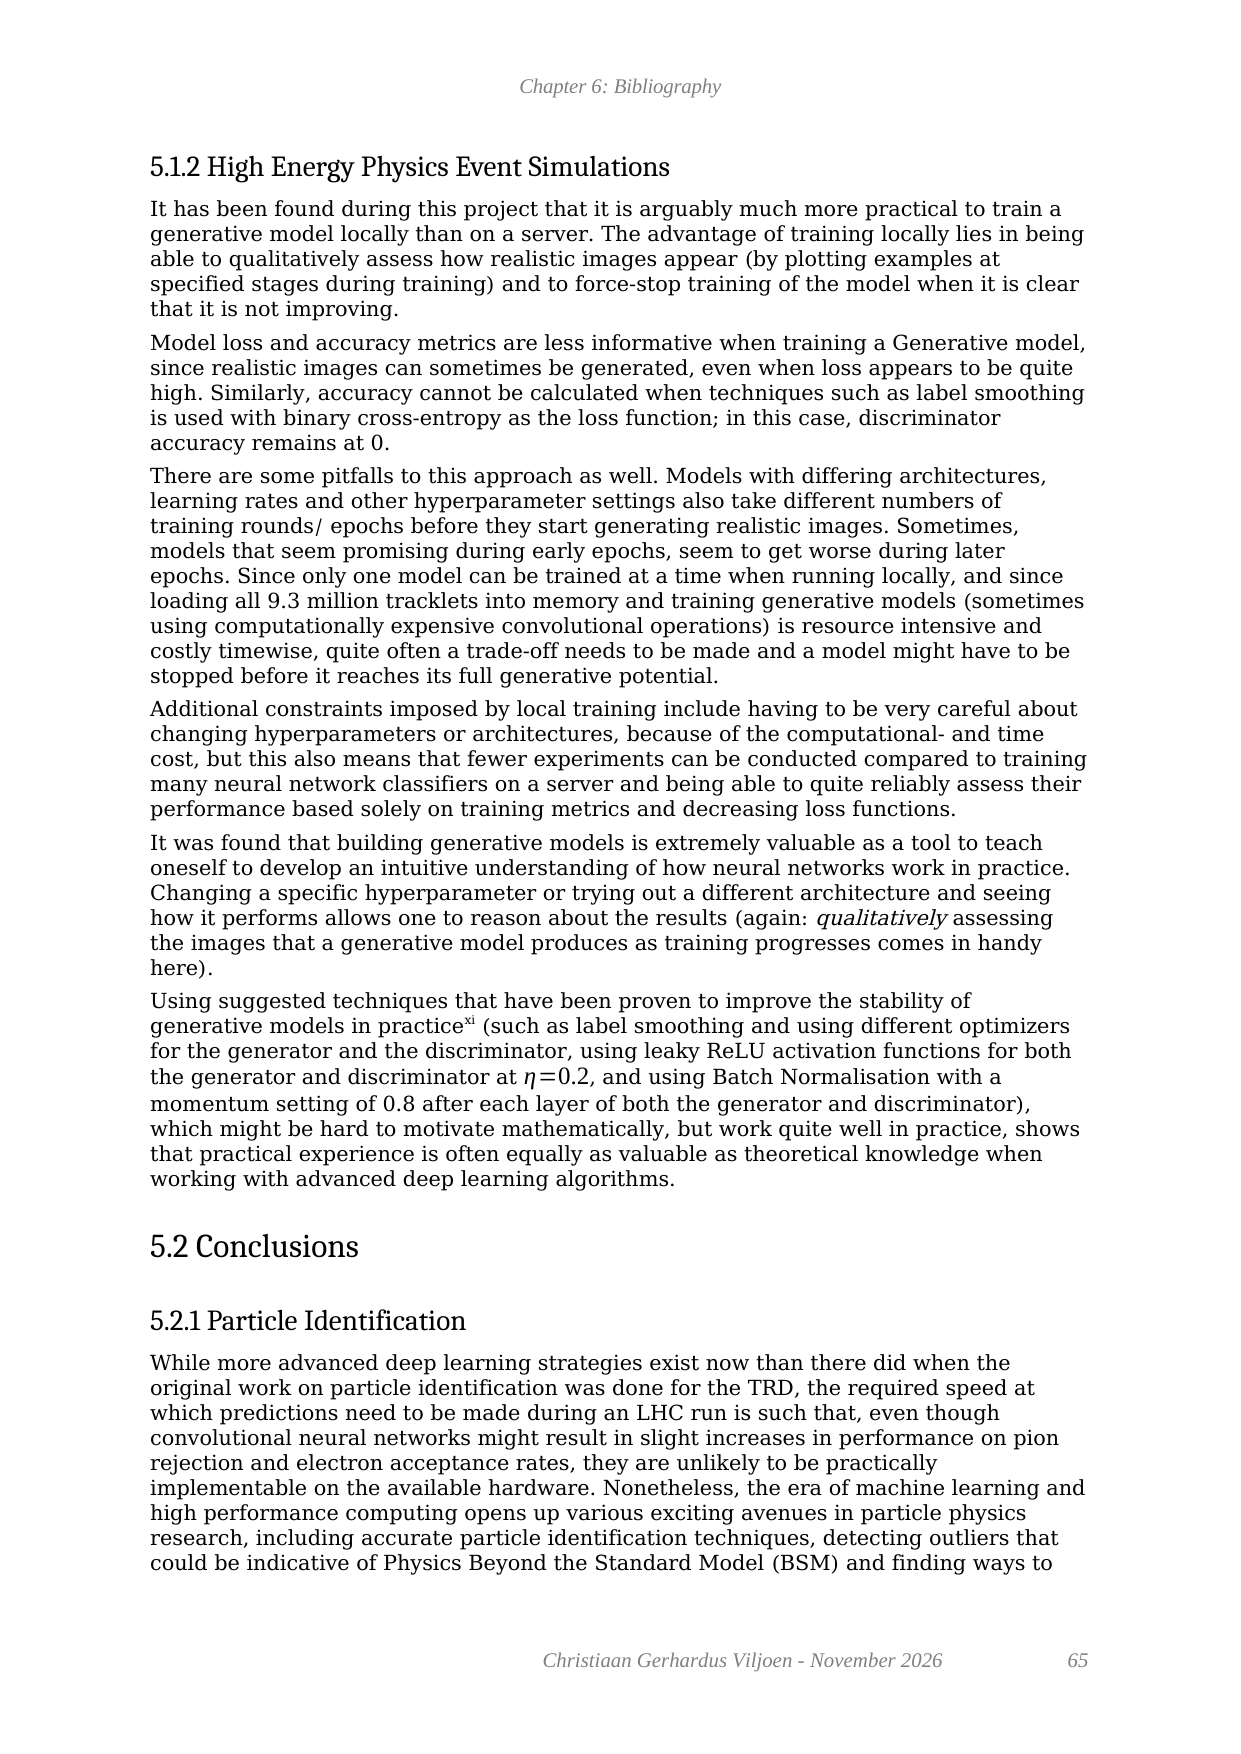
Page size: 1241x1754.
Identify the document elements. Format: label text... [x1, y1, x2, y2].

text There are some pitfalls to this approach as well. Models with differing architectures, learning rates and other hyperparameter settings also take different numbers of training rounds/ epochs before they start generating realistic images. Sometimes, models that seem promising during early epochs, seem to get worse during later epochs. Since only one model can be trained at a time when running locally, and since loading all 9.3 million tracklets into memory and training generative models (sometimes using computationally expensive convolutional operations) is resource intensive and costly timewise, quite often a trade-off needs to be made and a model might have to be stopped before it reaches its full generative potential. [150, 463, 1090, 688]
subtitle Particle Identification [150, 1304, 1090, 1337]
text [150, 1350, 1090, 1575]
subtitle High Energy Physics Event Simulations [150, 150, 1090, 183]
text It was found that building generative models is extremely valuable as a tool to teach oneself to develop an intuitive understanding of how neural networks work in practice. Changing a specific hyperparameter or trying out a different architecture and seeing how it performs allows one to reason about the results (again: qualitatively assessing the images that a generative model produces as training progresses comes in handy here). [150, 829, 1090, 979]
text Additional constraints imposed by local training include having to be very careful about changing hyperparameters or architectures, because of the computational- and time cost, but this also means that fewer experiments can be conducted compared to training many neural network classifiers on a server and being able to quite reliably assess their performance based solely on training metrics and decreasing loss functions. [150, 696, 1090, 821]
text It has been found during this project that it is arguably much more practical to train a generative model locally than on a server. The advantage of training locally lies in being able to qualitatively assess how realistic images appear (by plotting examples at specified stages during training) and to force-stop training of the model when it is clear that it is not improving. [150, 196, 1090, 321]
text Model loss and accuracy metrics are less informative when training a Generative model, since realistic images can sometimes be generated, even when loss appears to be quite high. Similarly, accuracy cannot be calculated when techniques such as label smoothing is used with binary cross-entropy as the loss function; in this case, discriminator accuracy remains at 0. [150, 329, 1090, 454]
text Using suggested techniques that have been proven to improve the stability of generative models in practice (such as label smoothing and using different optimizers for the generator and the discriminator, using leaky ReLU activation functions for both the generator and discriminator at , and using Batch Normalisation with a momentum setting of 0.8 after each layer of both the generator and discriminator), which might be hard to motivate mathematically, but work quite well in practice, shows that practical experience is often equally as valuable as theoretical knowledge when working with advanced deep learning algorithms. [150, 988, 1090, 1190]
subtitle Conclusions [150, 1228, 1090, 1266]
